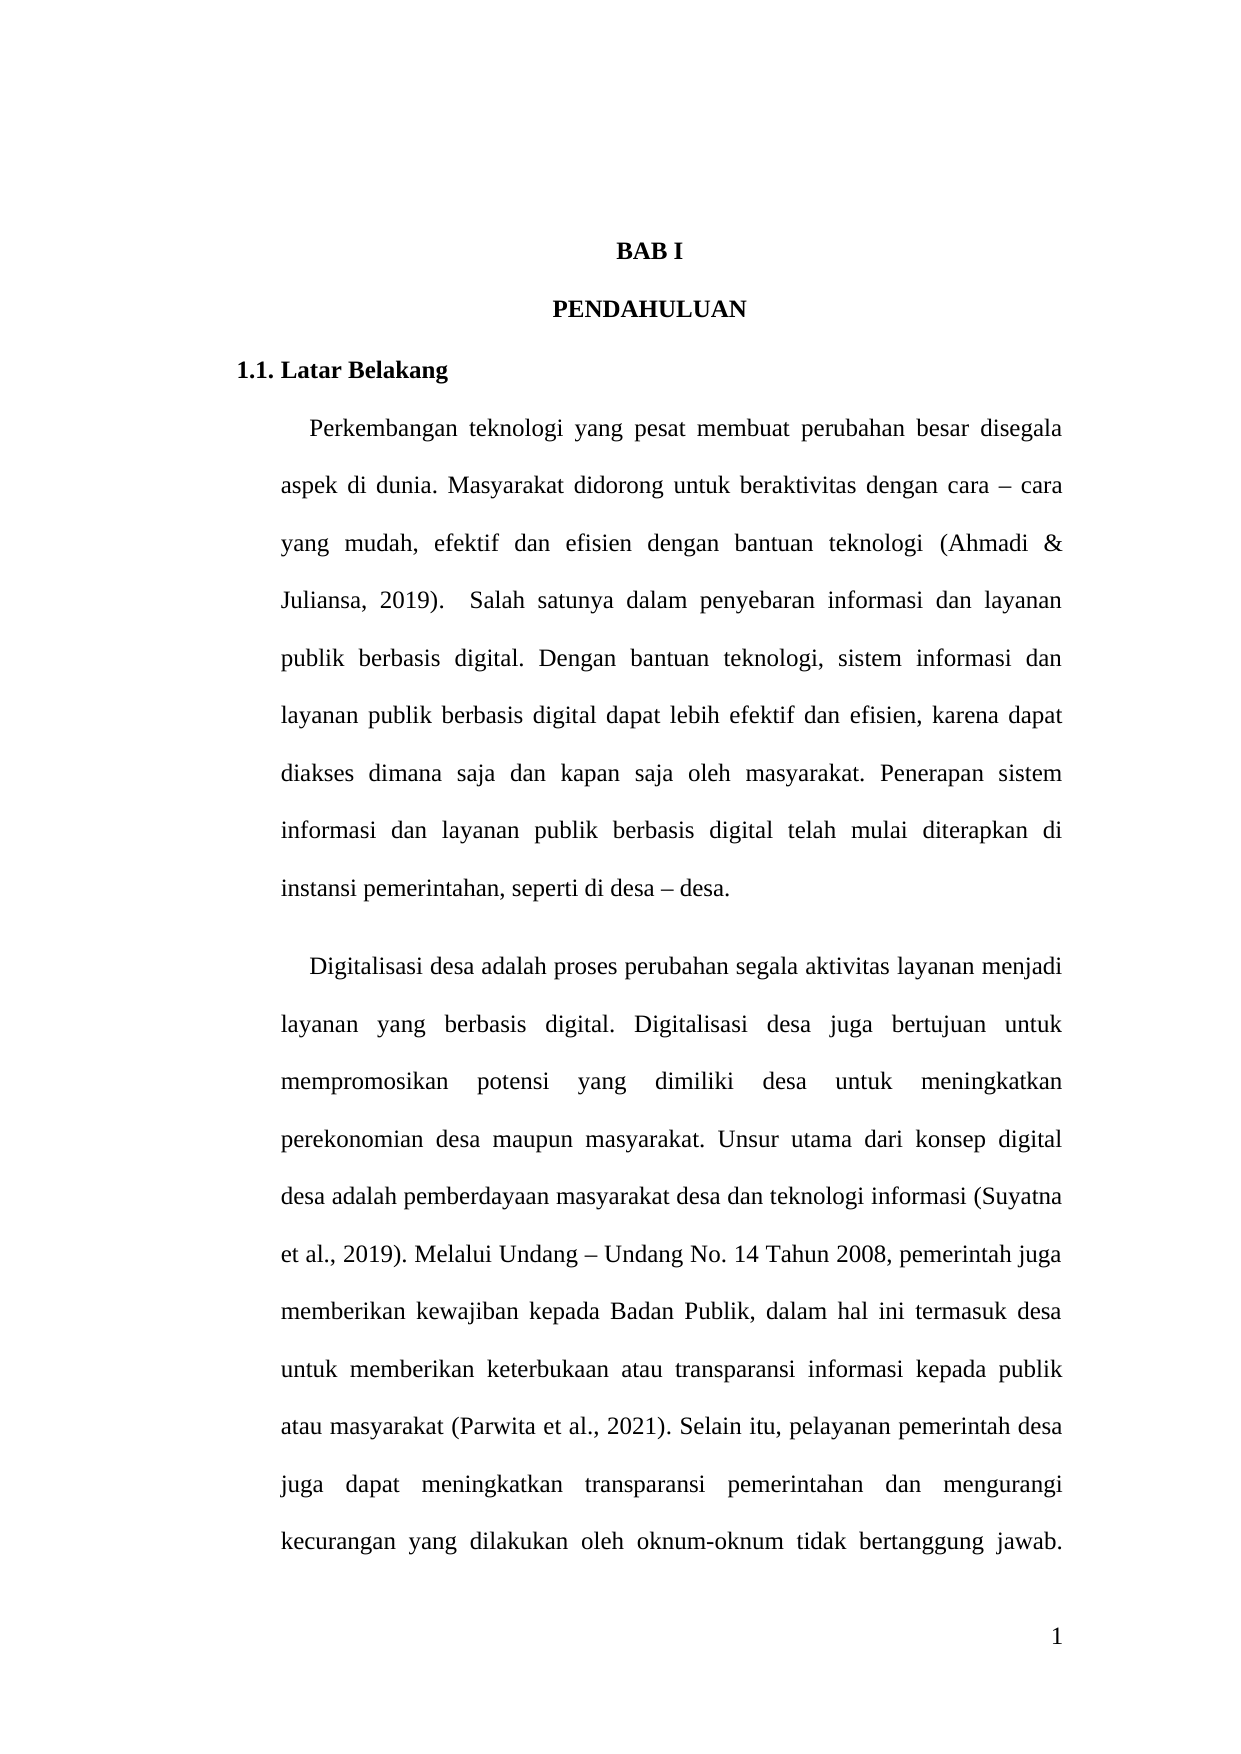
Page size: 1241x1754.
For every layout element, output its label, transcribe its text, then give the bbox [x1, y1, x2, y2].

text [281, 951, 1063, 1555]
text Latar Belakang [236, 355, 1063, 384]
text PENDAHULUAN [236, 294, 1063, 322]
text Perkembangan teknologi yang pesat membuat perubahan besar disegala aspek di dunia. Masyarakat didorong untuk beraktivitas dengan cara – cara yang mudah, efektif dan efisien dengan bantuan teknologi (Ahmadi & Juliansa, 2019). Salah satunya dalam penyebaran informasi dan layanan publik berbasis digital. Dengan bantuan teknologi, sistem informasi dan layanan publik berbasis digital dapat lebih efektif dan efisien, karena dapat diakses dimana saja dan kapan saja oleh masyarakat. Penerapan sistem informasi dan layanan publik berbasis digital telah mulai diterapkan di instansi pemerintahan, seperti di desa – desa. [281, 413, 1063, 902]
subtitle BAB I [236, 236, 1063, 265]
